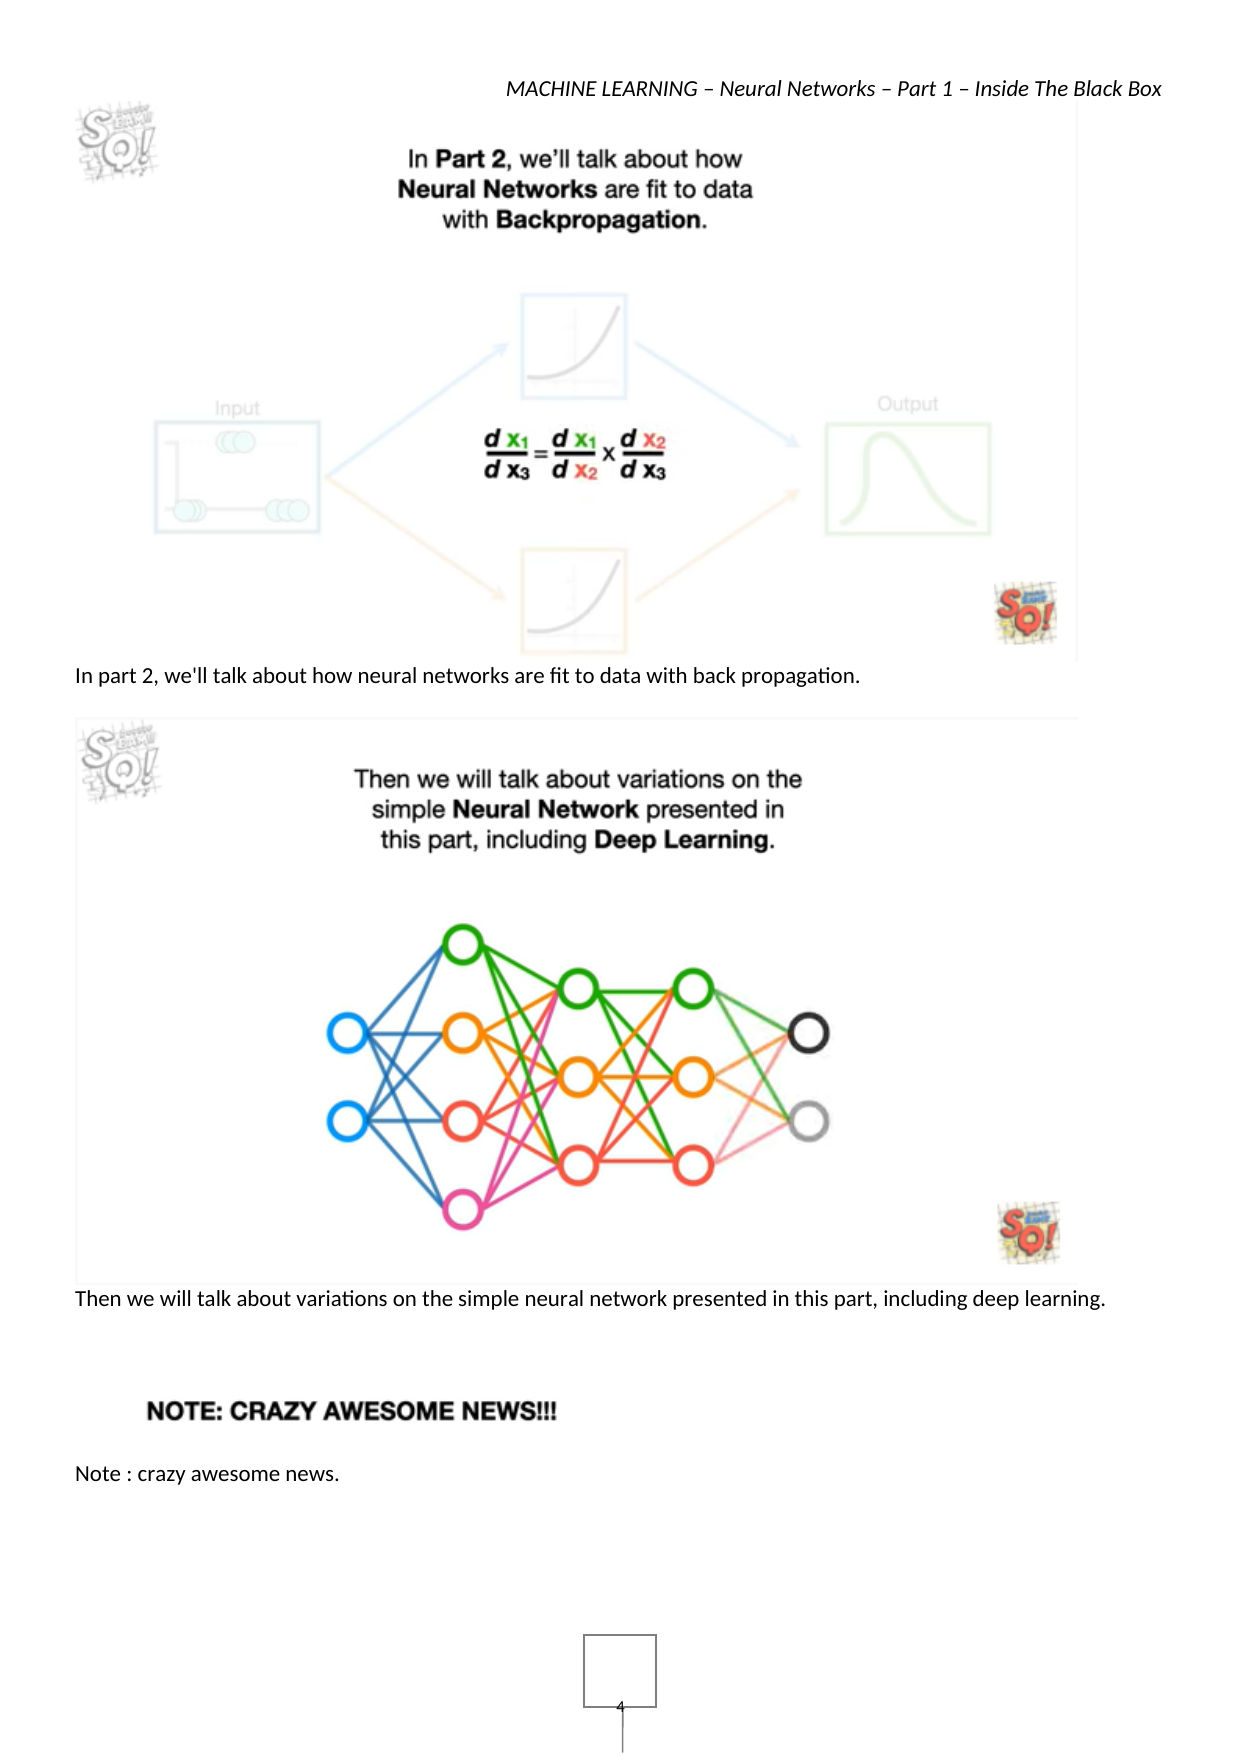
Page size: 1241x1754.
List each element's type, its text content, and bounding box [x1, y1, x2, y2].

text In part 2, we'll talk about how neural networks are fit to data with back propagation. [75, 661, 1165, 689]
text Note : crazy awesome news. [75, 1459, 1165, 1487]
text Then we will talk about variations on the simple neural network presented in this part, including deep learning. [75, 1284, 1165, 1313]
picture [75, 101, 1079, 662]
picture [75, 717, 1079, 1285]
picture [75, 1340, 643, 1460]
